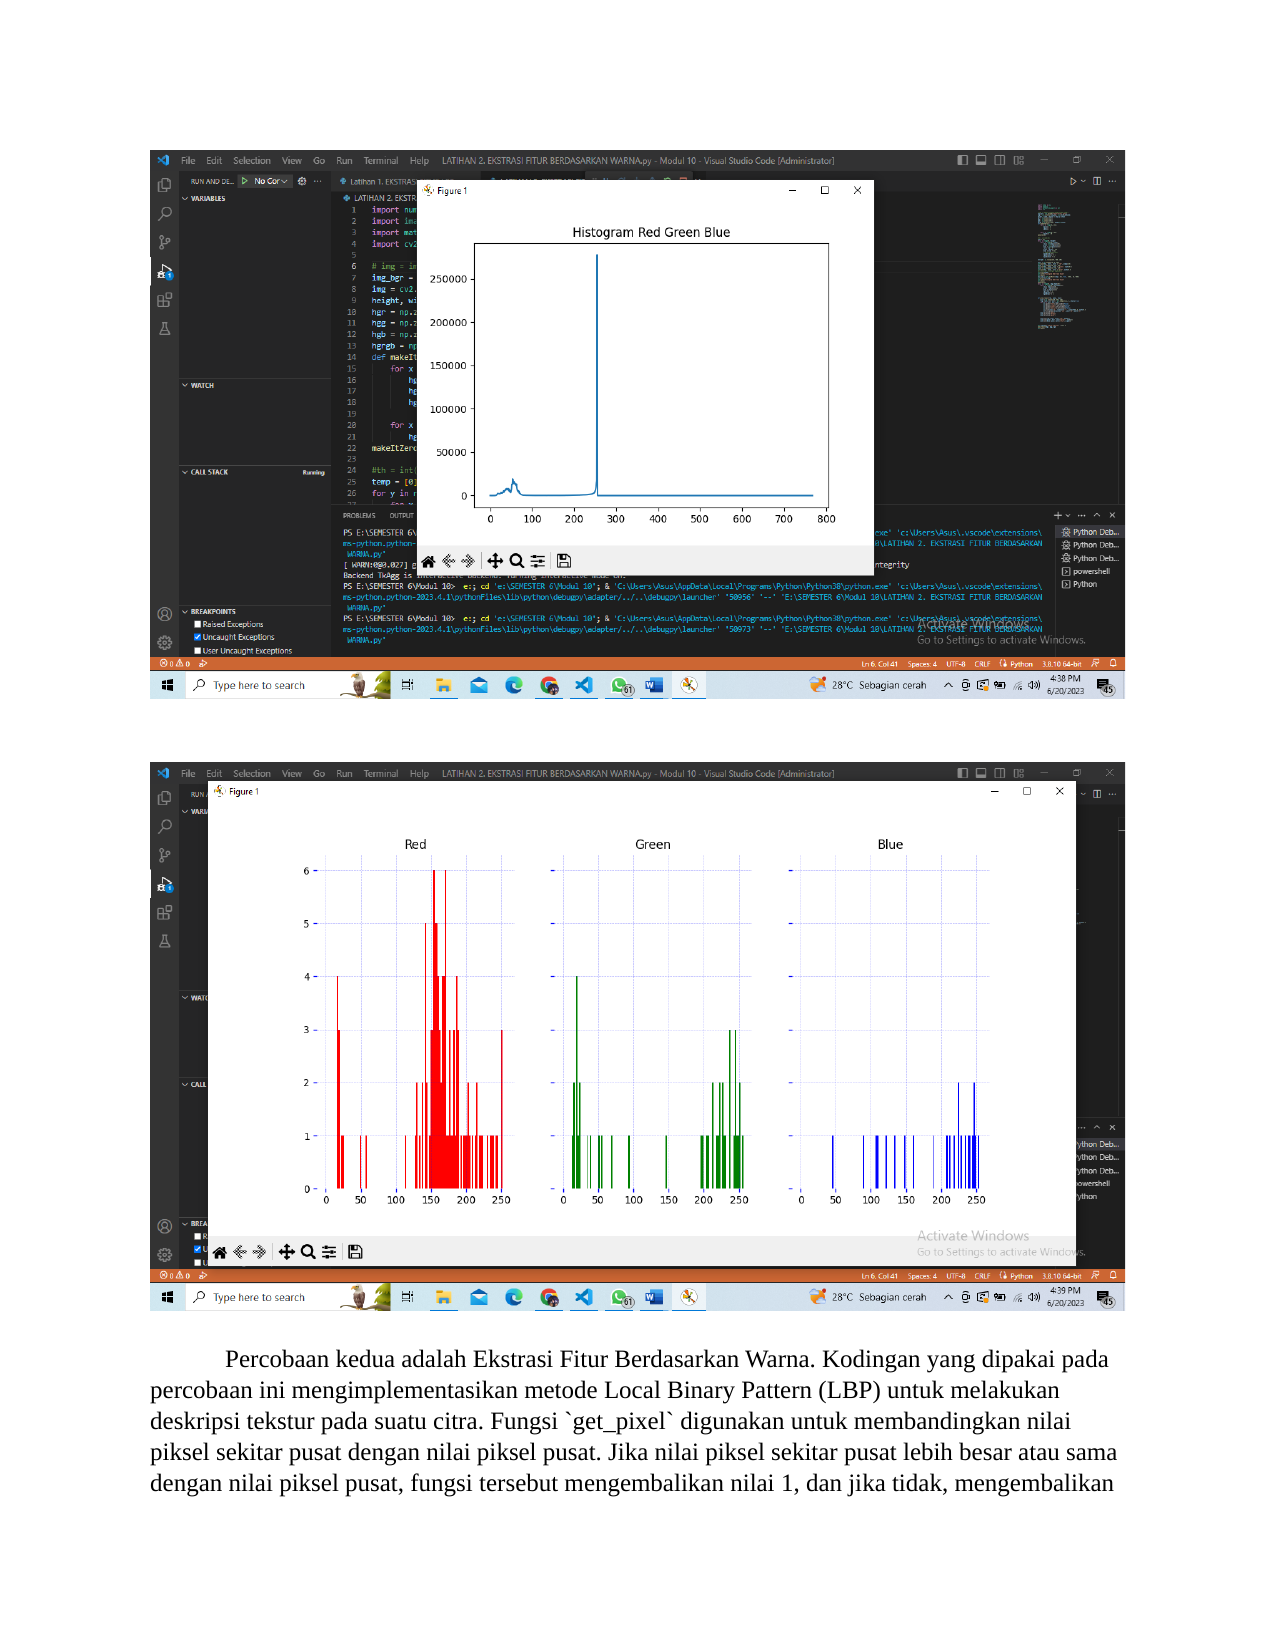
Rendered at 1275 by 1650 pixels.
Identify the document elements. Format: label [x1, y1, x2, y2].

picture [150, 150, 1125, 699]
picture [150, 762, 1125, 1311]
list [150, 1344, 1125, 1497]
